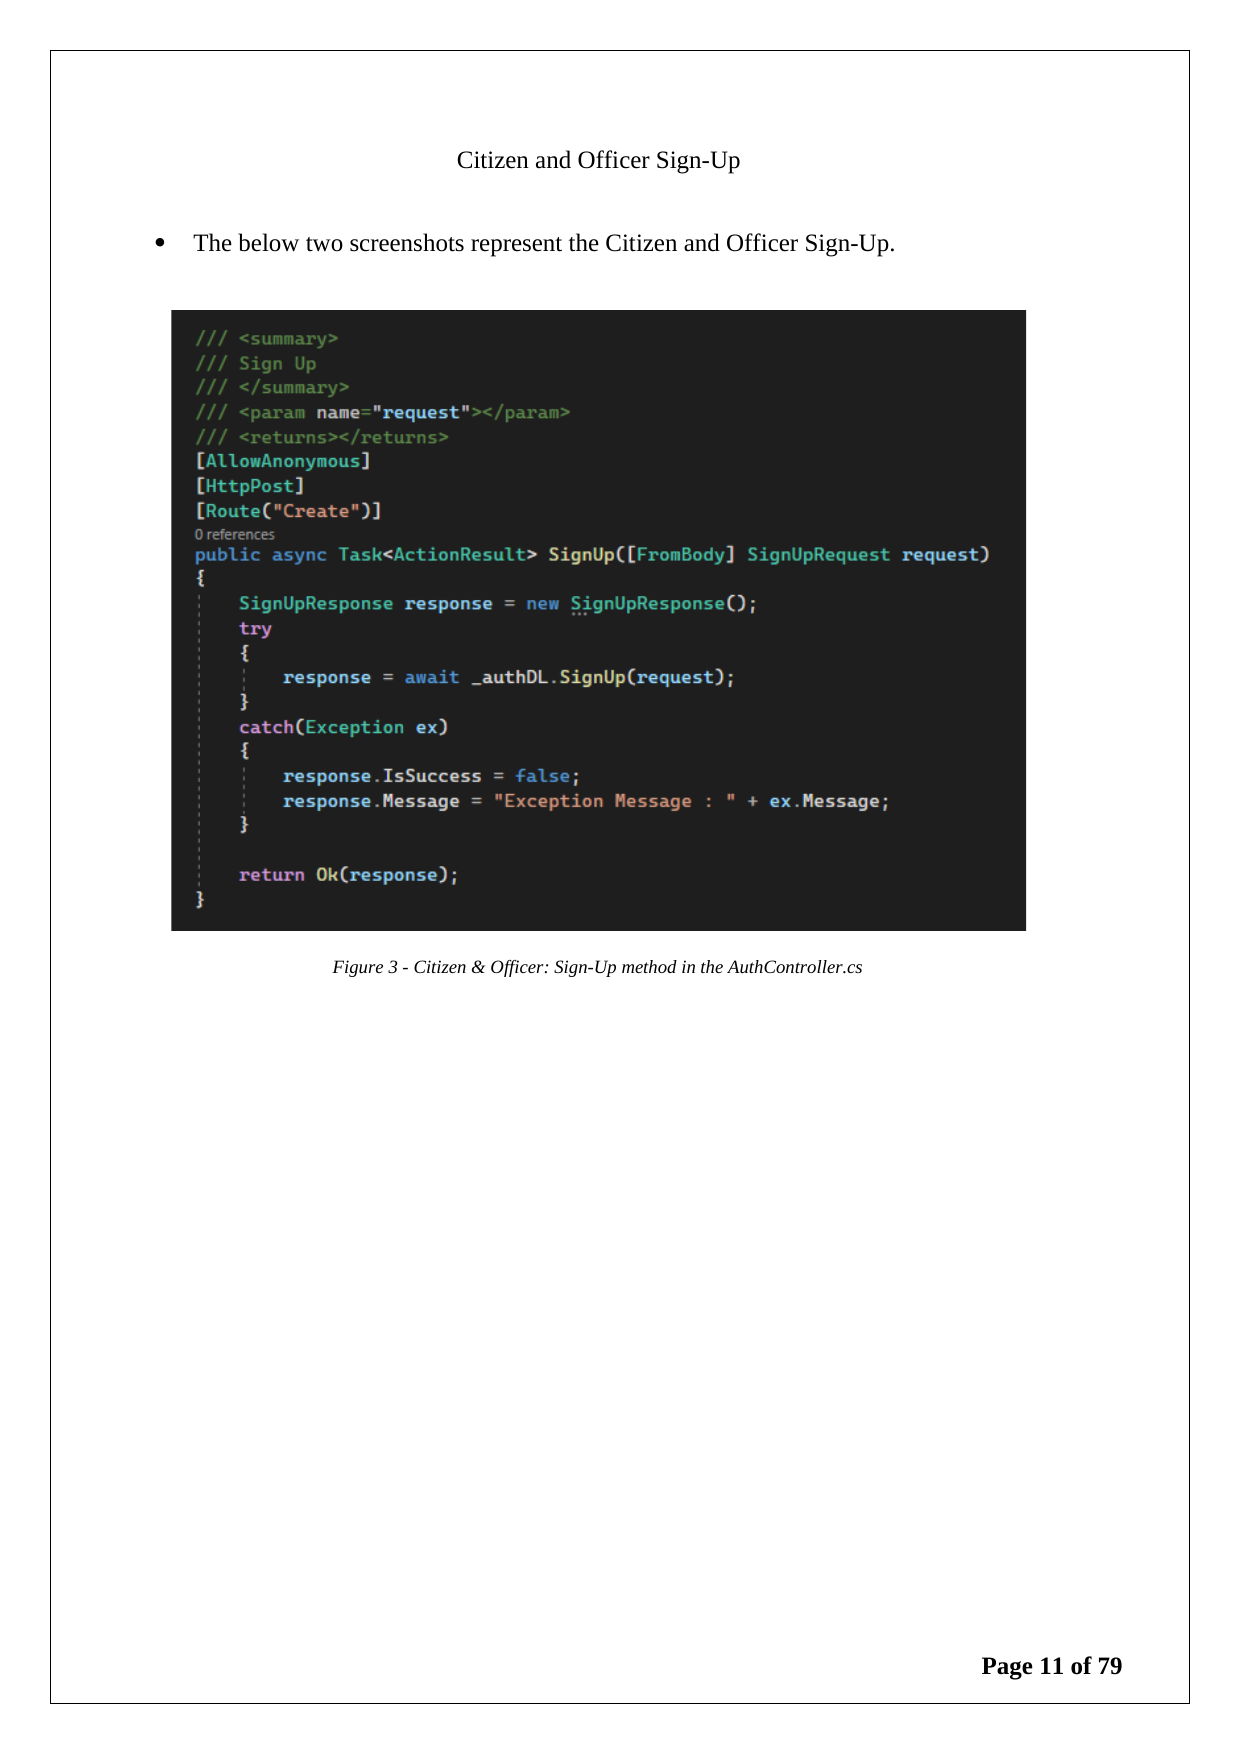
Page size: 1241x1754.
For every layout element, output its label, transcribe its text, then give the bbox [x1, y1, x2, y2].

list The below two screenshots represent the Citizen and Officer Sign-Up. [156, 228, 1122, 257]
text Citizen and Officer Sign-Up [75, 145, 1122, 174]
text Figure 3 - Citizen & Officer: Sign-Up method in the AuthController.cs [75, 956, 1122, 978]
picture [171, 310, 1027, 931]
